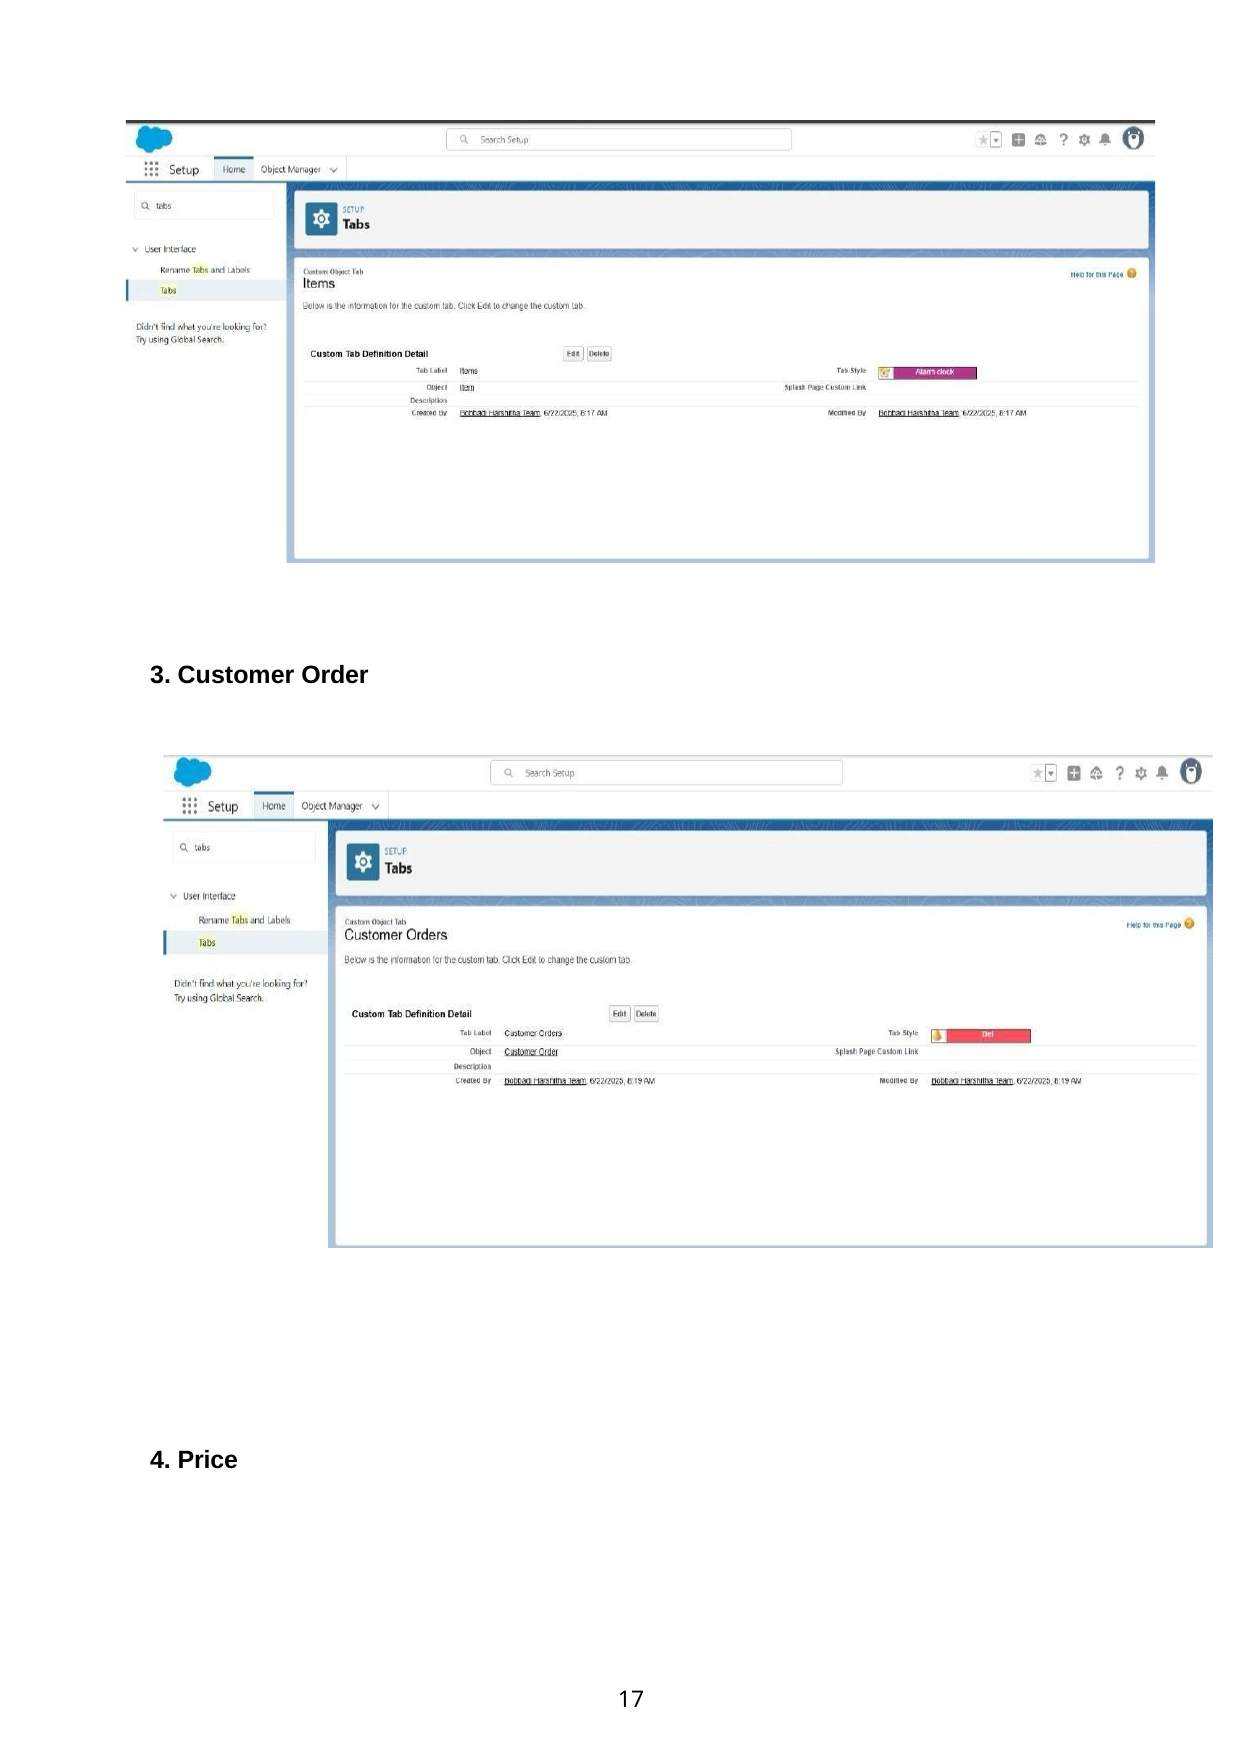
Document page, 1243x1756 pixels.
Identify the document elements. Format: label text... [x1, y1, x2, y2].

list Price [150, 1445, 1243, 1473]
picture [163, 755, 1213, 1248]
list Customer Order [150, 660, 1243, 689]
picture [125, 120, 1156, 563]
